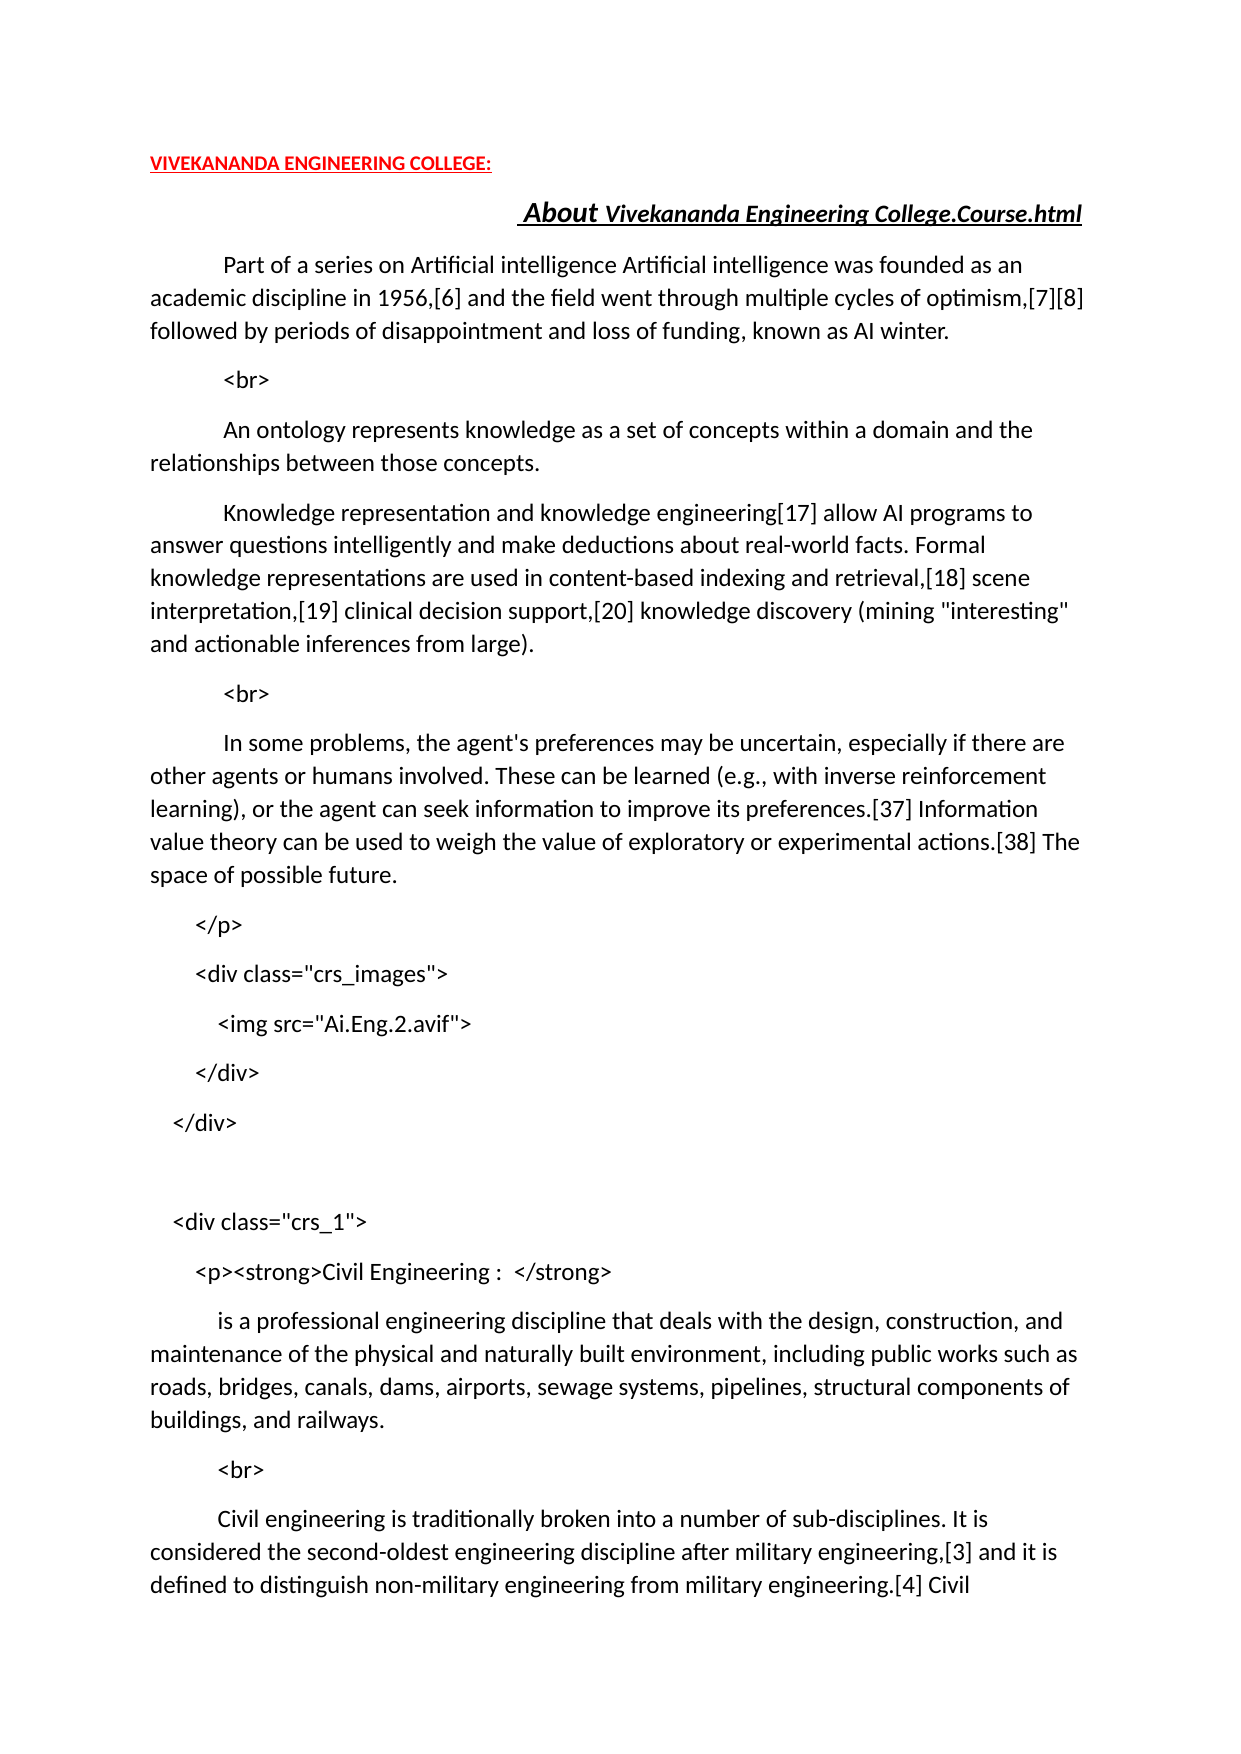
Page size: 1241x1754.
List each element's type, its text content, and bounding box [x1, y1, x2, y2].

text Knowledge representation and knowledge engineering[17] allow AI programs to answer questions intelligently and make deductions about real-world facts. Formal knowledge representations are used in content-based indexing and retrieval,[18] scene interpretation,[19] clinical decision support,[20] knowledge discovery (mining "interesting" and actionable inferences from large). [150, 497, 1090, 659]
text <div class="crs_images"> [150, 958, 1090, 989]
text <br> [150, 364, 1090, 395]
text <img src="Ai.Eng.2.avif"> [150, 1008, 1090, 1038]
text <div class="crs_1"> [150, 1206, 1090, 1237]
text About Vivekananda Engineering College.Course.html [150, 194, 1090, 230]
text In some problems, the agent's preferences may be uncertain, especially if there are other agents or humans involved. These can be learned (e.g., with inverse reinforcement learning), or the agent can seek information to improve its preferences.[37] Information value theory can be used to weigh the value of exploratory or experimental actions.[38] The space of possible future. [150, 727, 1090, 890]
text VIVEKANANDA ENGINEERING COLLEGE: [150, 150, 1090, 175]
text </div> [150, 1057, 1090, 1088]
text <br> [150, 678, 1090, 708]
text </div> [150, 1107, 1090, 1138]
text An ontology represents knowledge as a set of concepts within a domain and the relationships between those concepts. [150, 414, 1090, 478]
text </p> [150, 909, 1090, 939]
text <br> [150, 1454, 1090, 1484]
text is a professional engineering discipline that deals with the design, construction, and maintenance of the physical and naturally built environment, including public works such as roads, bridges, canals, dams, airports, sewage systems, pipelines, structural components of buildings, and railways. [150, 1305, 1090, 1435]
text <p><strong>Civil Engineering : </strong> [150, 1256, 1090, 1286]
text Part of a series on Artificial intelligence Artificial intelligence was founded as an academic discipline in 1956,[6] and the field went through multiple cycles of optimism,[7][8] followed by periods of disappointment and loss of funding, known as AI winter. [150, 249, 1090, 346]
text Civil engineering is traditionally broken into a number of sub-disciplines. It is considered the second-oldest engineering discipline after military engineering,[3] and it is defined to distinguish non-military engineering from military engineering.[4] Civil [150, 1503, 1090, 1600]
